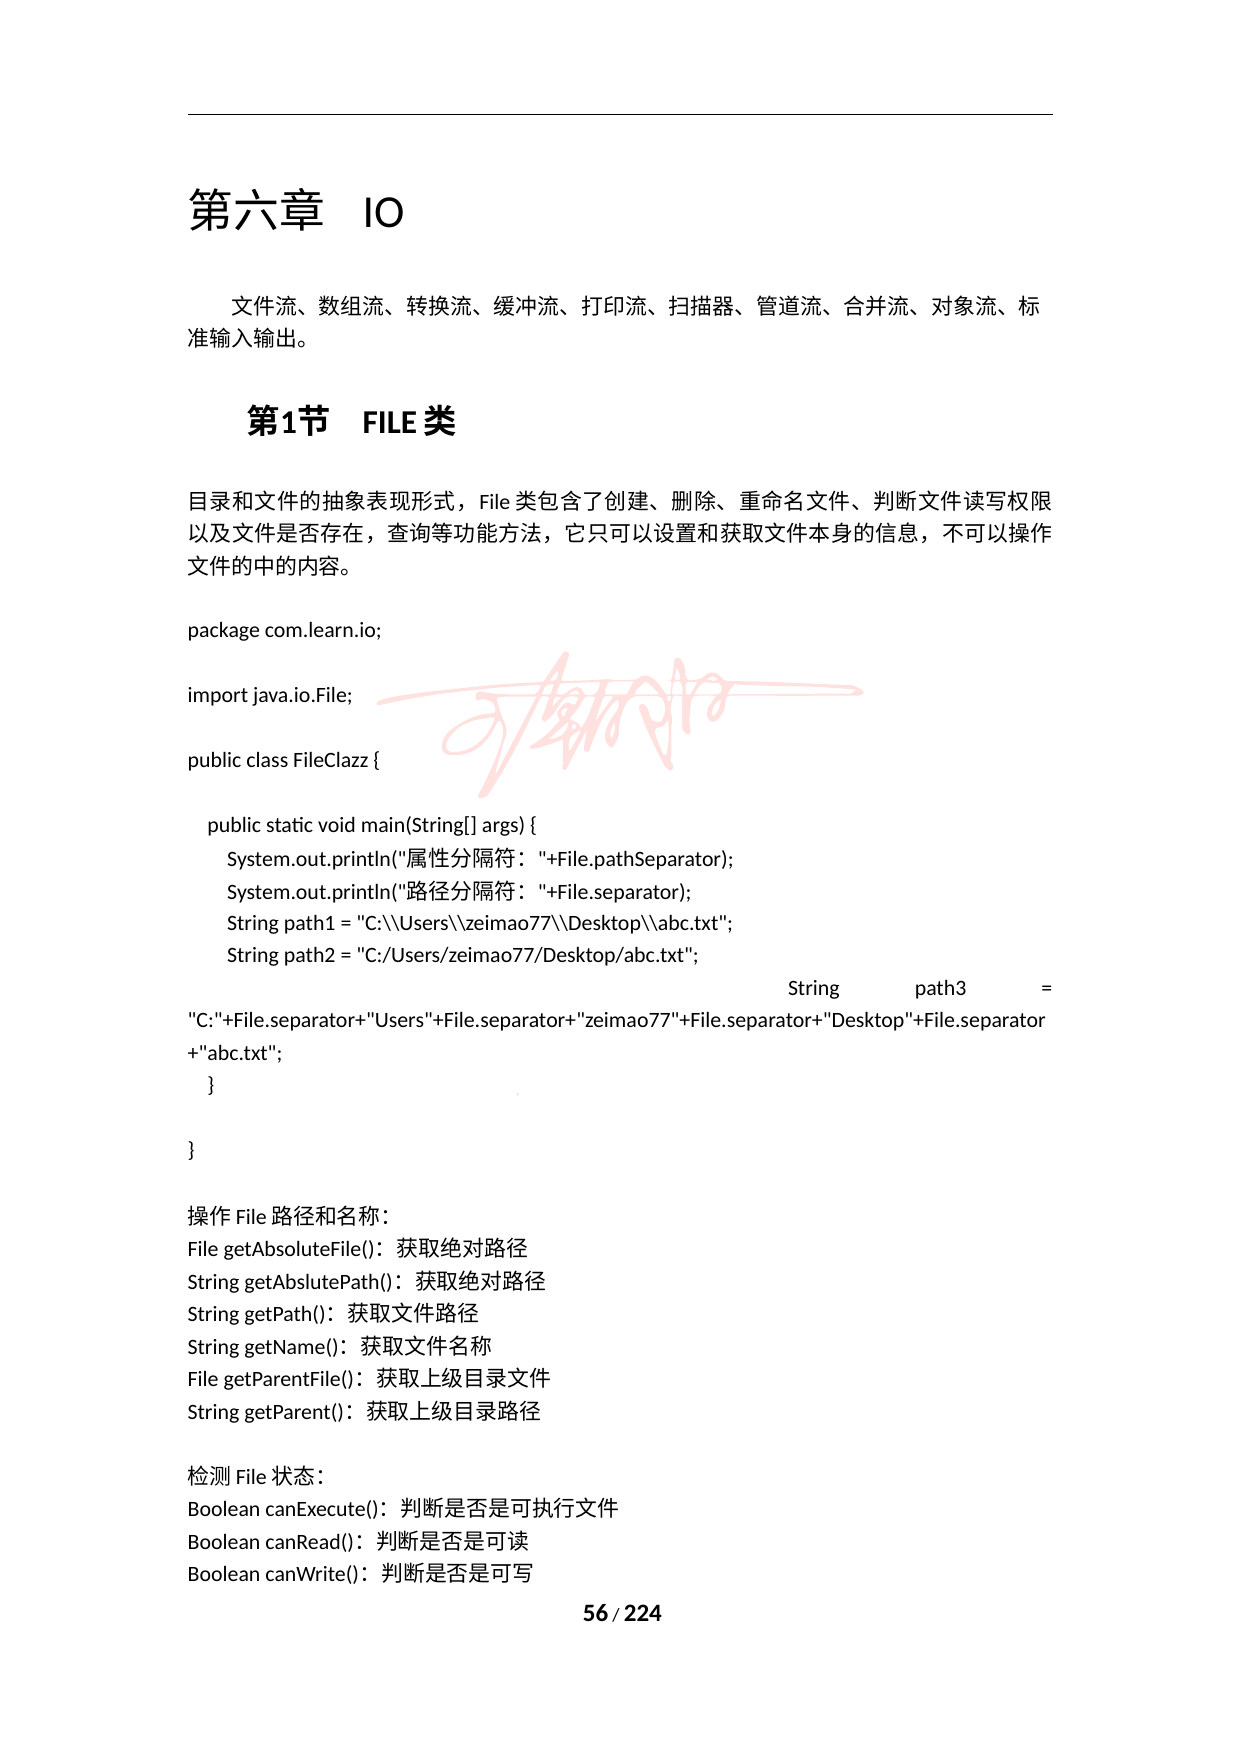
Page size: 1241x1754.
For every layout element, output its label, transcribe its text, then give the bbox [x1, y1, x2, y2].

text String path2 = "C:/Users/zeimao77/Desktop/abc.txt"; [187, 938, 1053, 971]
text Boolean canRead()：判断是否是可读 [187, 1523, 1053, 1556]
text String getParent()：获取上级目录路径 [187, 1393, 1053, 1426]
text String getPath()：获取文件路径 [187, 1296, 1053, 1328]
text System.out.println("路径分隔符："+File.separator); [187, 873, 1053, 906]
text 目录和文件的抽象表现形式，File类包含了创建、删除、重命名文件、判断文件读写权限以及文件是否存在，查询等功能方法，它只可以设置和获取文件本身的信息，不可以操作文件的中的内容。 [187, 483, 1053, 581]
text Boolean canWrite()：判断是否是可写 [187, 1556, 1053, 1588]
text String getAbslutePath()：获取绝对路径 [187, 1263, 1053, 1296]
list FILE类 [247, 386, 1031, 451]
text public class FileClazz { [187, 743, 1053, 776]
text 操作File路径和名称： [187, 1198, 1053, 1231]
text String path1 = "C:\\Users\\zeimao77\\Desktop\\abc.txt"; [187, 906, 1053, 938]
text File getParentFile()：获取上级目录文件 [187, 1361, 1053, 1393]
text } [187, 1068, 1053, 1101]
text System.out.println("属性分隔符："+File.pathSeparator); [187, 841, 1053, 873]
text String path3 = "C:"+File.separator+"Users"+File.separator+"zeimao77"+File.separator+"Desktop"+File.separator+"abc.txt"; [187, 971, 1053, 1068]
text public static void main(String[] args) { [187, 808, 1053, 841]
text Boolean canExecute()：判断是否是可执行文件 [187, 1491, 1053, 1523]
text 文件流、数组流、转换流、缓冲流、打印流、扫描器、管道流、合并流、对象流、标准输入输出。 [187, 288, 1053, 353]
text IO [187, 158, 1053, 256]
text package com.learn.io; [187, 613, 1053, 646]
text import java.io.File; [187, 678, 1053, 711]
text String getName()：获取文件名称 [187, 1328, 1053, 1361]
text File getAbsoluteFile()：获取绝对路径 [187, 1231, 1053, 1263]
text 检测File状态： [187, 1458, 1053, 1491]
text } [187, 1133, 1053, 1166]
